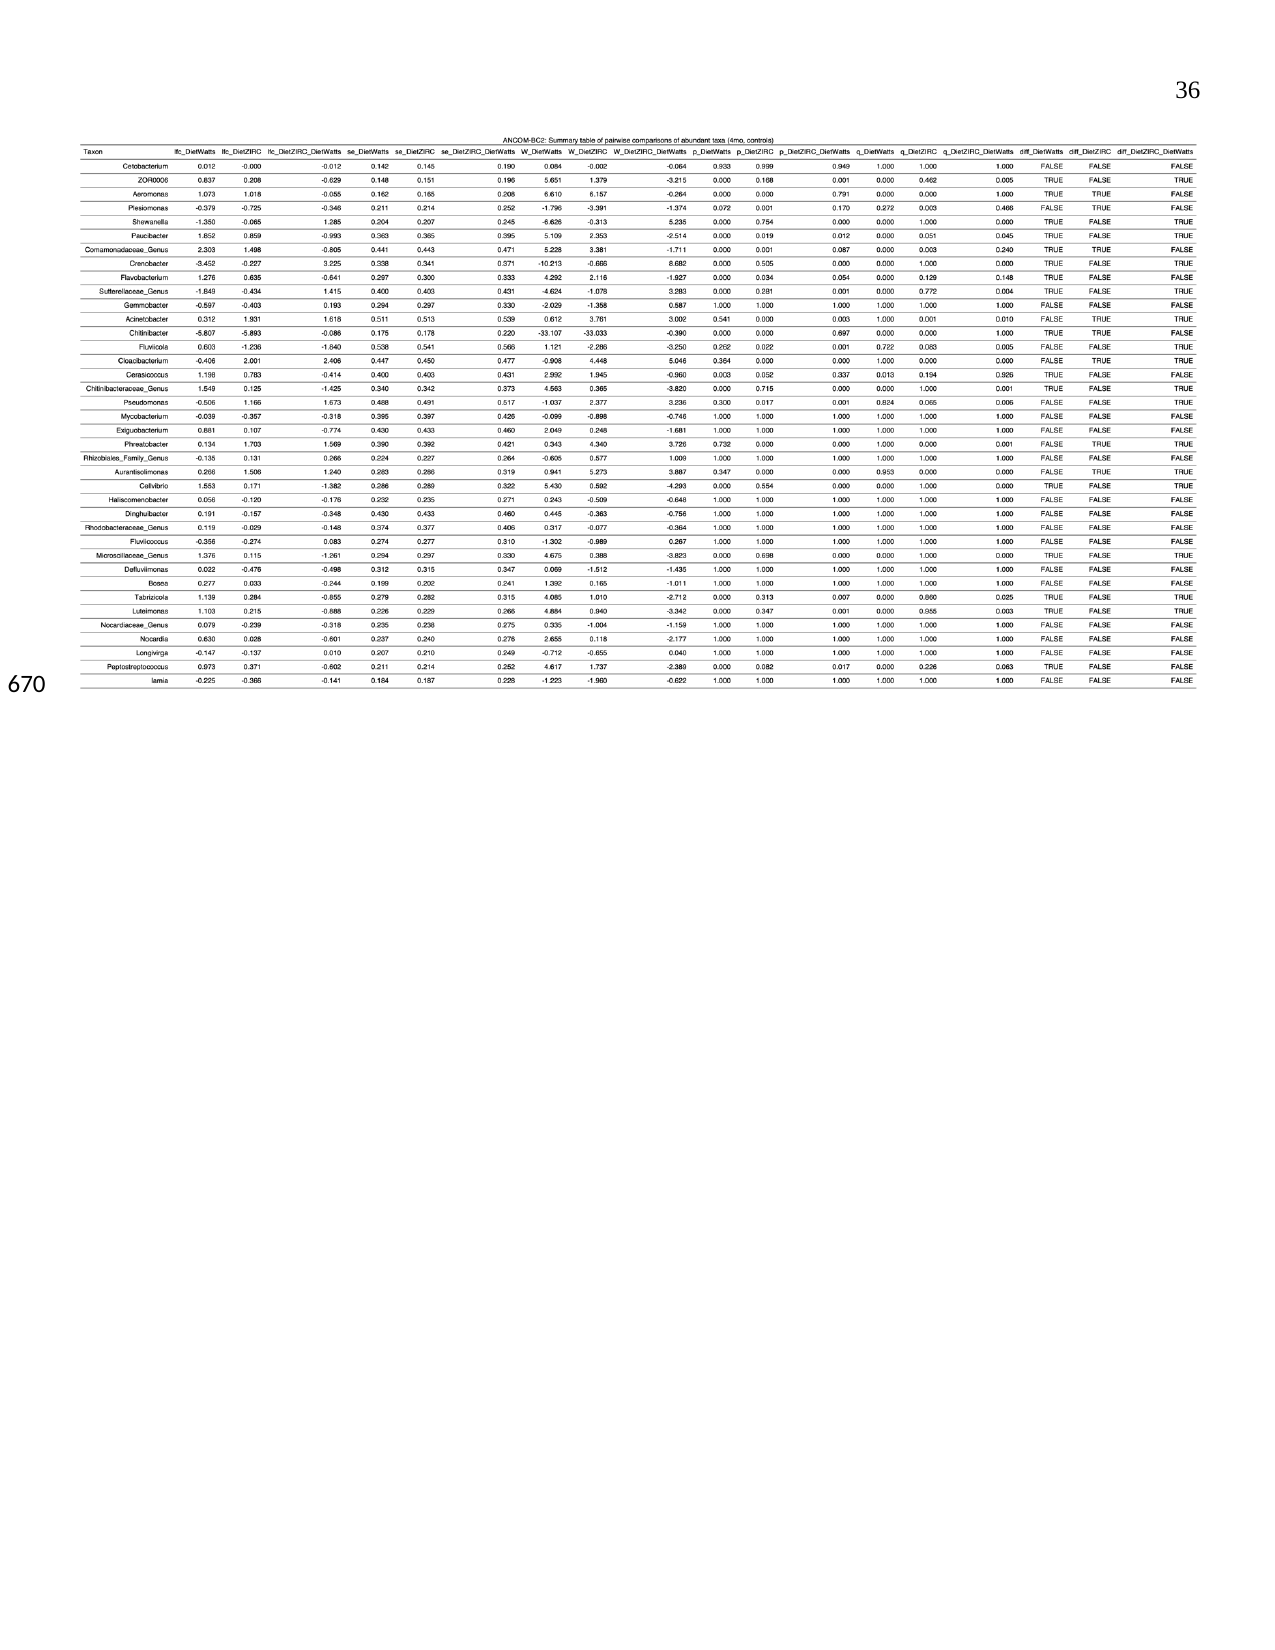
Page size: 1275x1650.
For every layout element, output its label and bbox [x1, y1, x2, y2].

picture [75, 132, 1200, 693]
